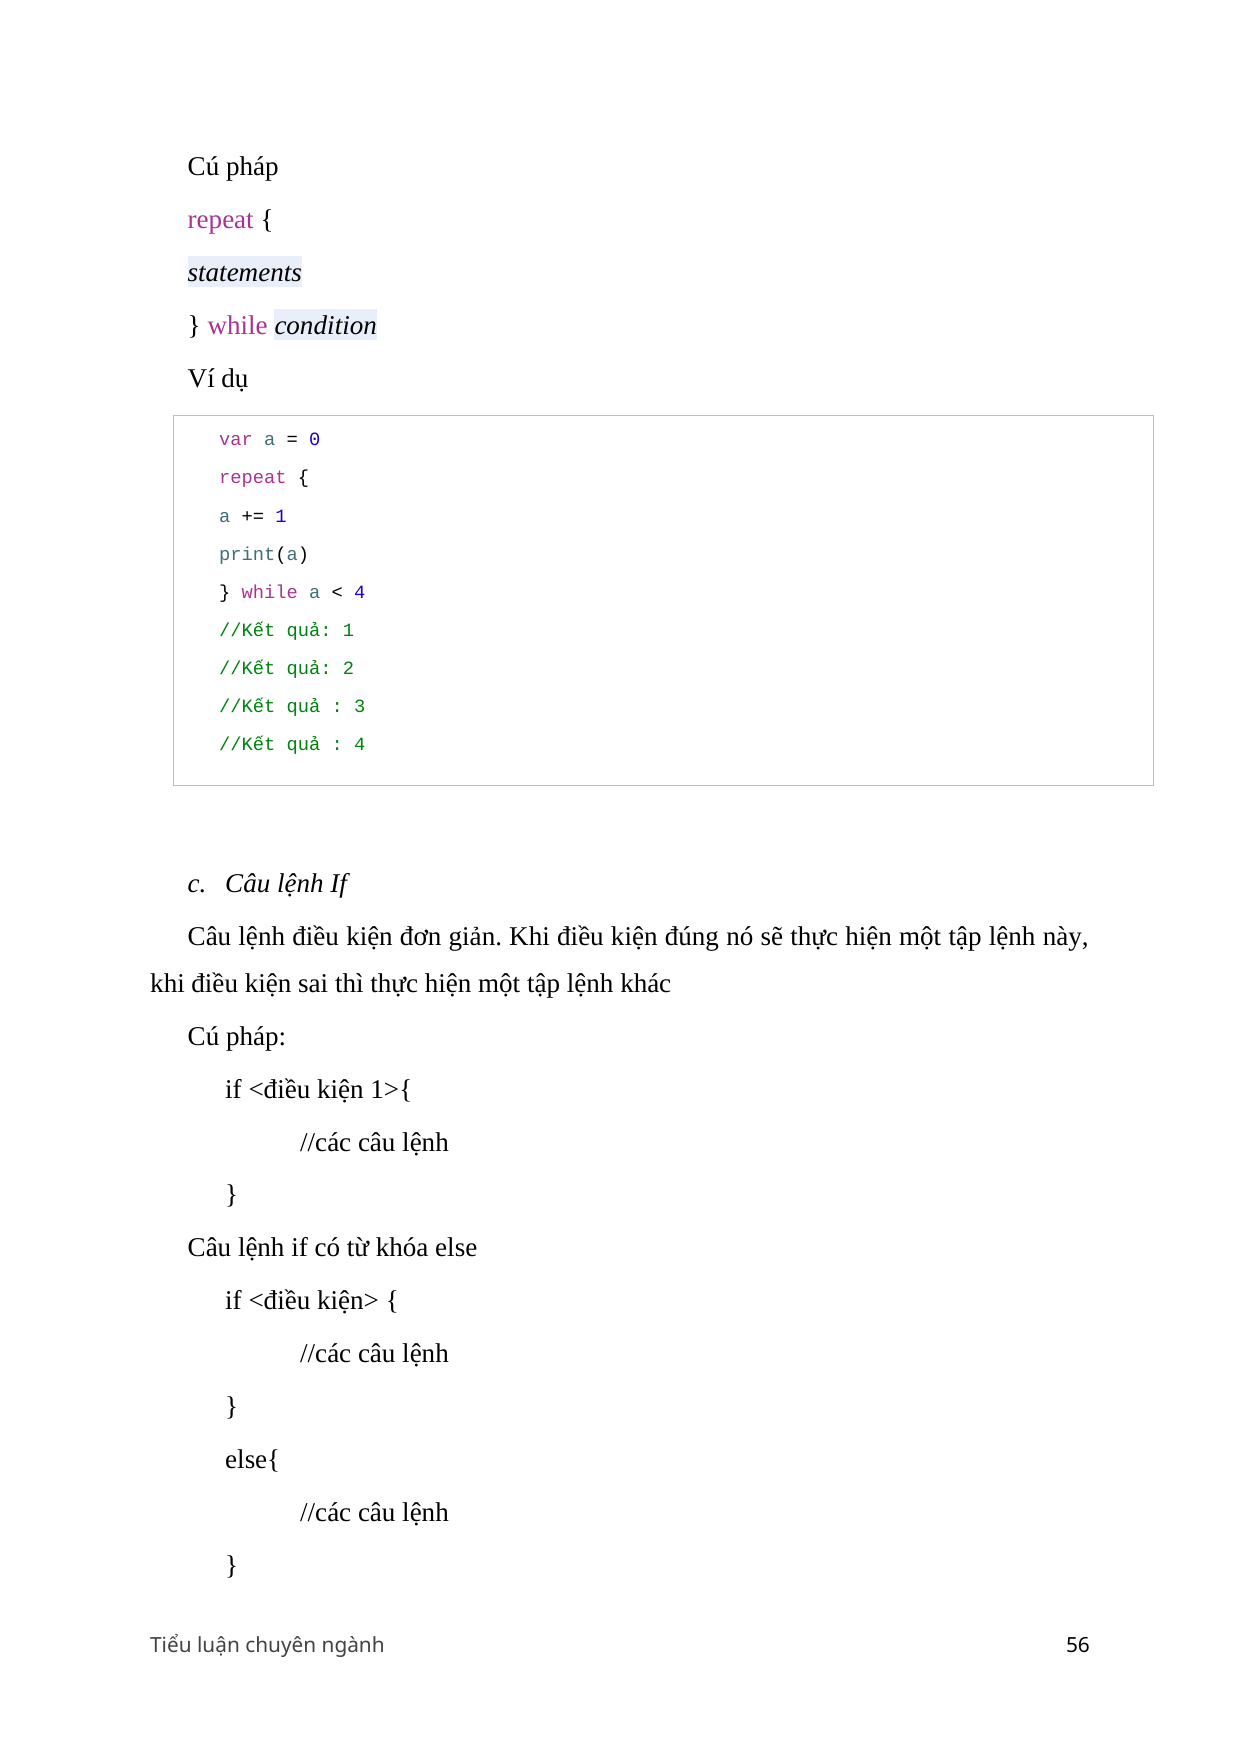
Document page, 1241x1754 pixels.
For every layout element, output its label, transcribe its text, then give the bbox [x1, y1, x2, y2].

text //các câu lệnh [187, 1379, 1090, 1411]
list Câu lệnh If [187, 1121, 1090, 1152]
text Câu lệnh if có từ khóa else [150, 1485, 1090, 1516]
text Cú pháp [150, 404, 1090, 435]
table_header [174, 151, 1153, 216]
text statements [150, 509, 1090, 541]
text if <điều kiện 1>{ [187, 1326, 1090, 1358]
text Repeat-While là vòng lặp sẽ hoạt động khi điều kiện While vẫn còn thỏa [150, 351, 1090, 382]
text } while condition [150, 562, 1090, 593]
text } [187, 1432, 1090, 1463]
text Câu lệnh điều kiện đơn giản. Khi điều kiện đúng nó sẽ thực hiện một tập lệnh này, khi điều kiện sai thì thực hiện một tập lệnh khác [150, 1174, 1090, 1252]
text if <điều kiện> { [187, 1538, 1090, 1569]
text Cú pháp: [150, 1273, 1090, 1305]
list Repeat-While [187, 298, 1090, 329]
table_header var a = 0 repeat { a += 1 print(a) } while a < 4 //Kết quả: 1 //Kết quả: 2 //Kết quả : 3 //Kết quả : 4 [174, 669, 1153, 1039]
text repeat { [150, 457, 1090, 488]
text Ví dụ [150, 615, 1090, 646]
